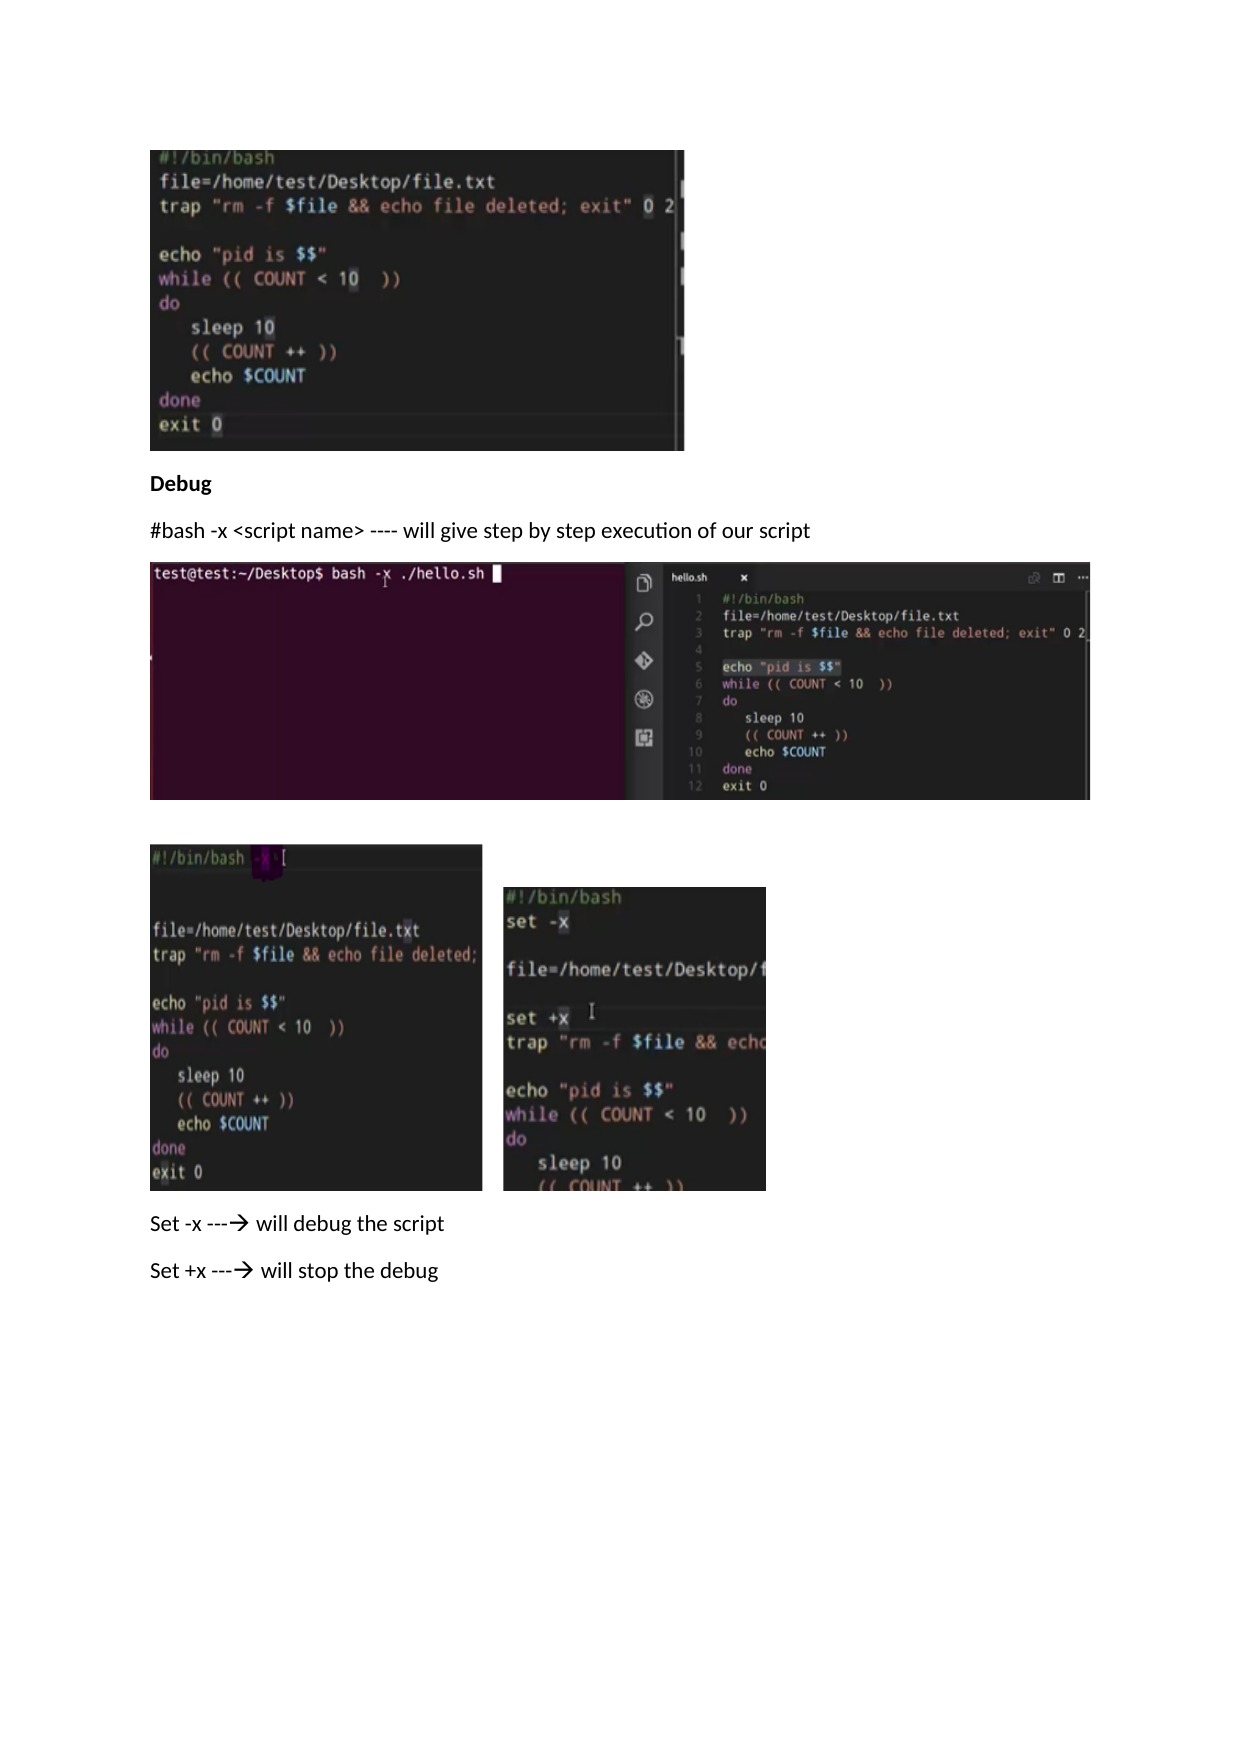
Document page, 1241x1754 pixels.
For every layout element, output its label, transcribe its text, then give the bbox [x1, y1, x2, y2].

picture [503, 887, 766, 1191]
text Set -x --- will debug the script [150, 1209, 1090, 1237]
text Set +x --- will stop the debug [150, 1256, 1090, 1284]
text Debug [150, 469, 1090, 497]
text #bash -x <script name> ---- will give step by step execution of our script [150, 516, 1090, 544]
picture [150, 150, 686, 451]
picture [150, 562, 1091, 800]
picture [150, 818, 483, 1191]
